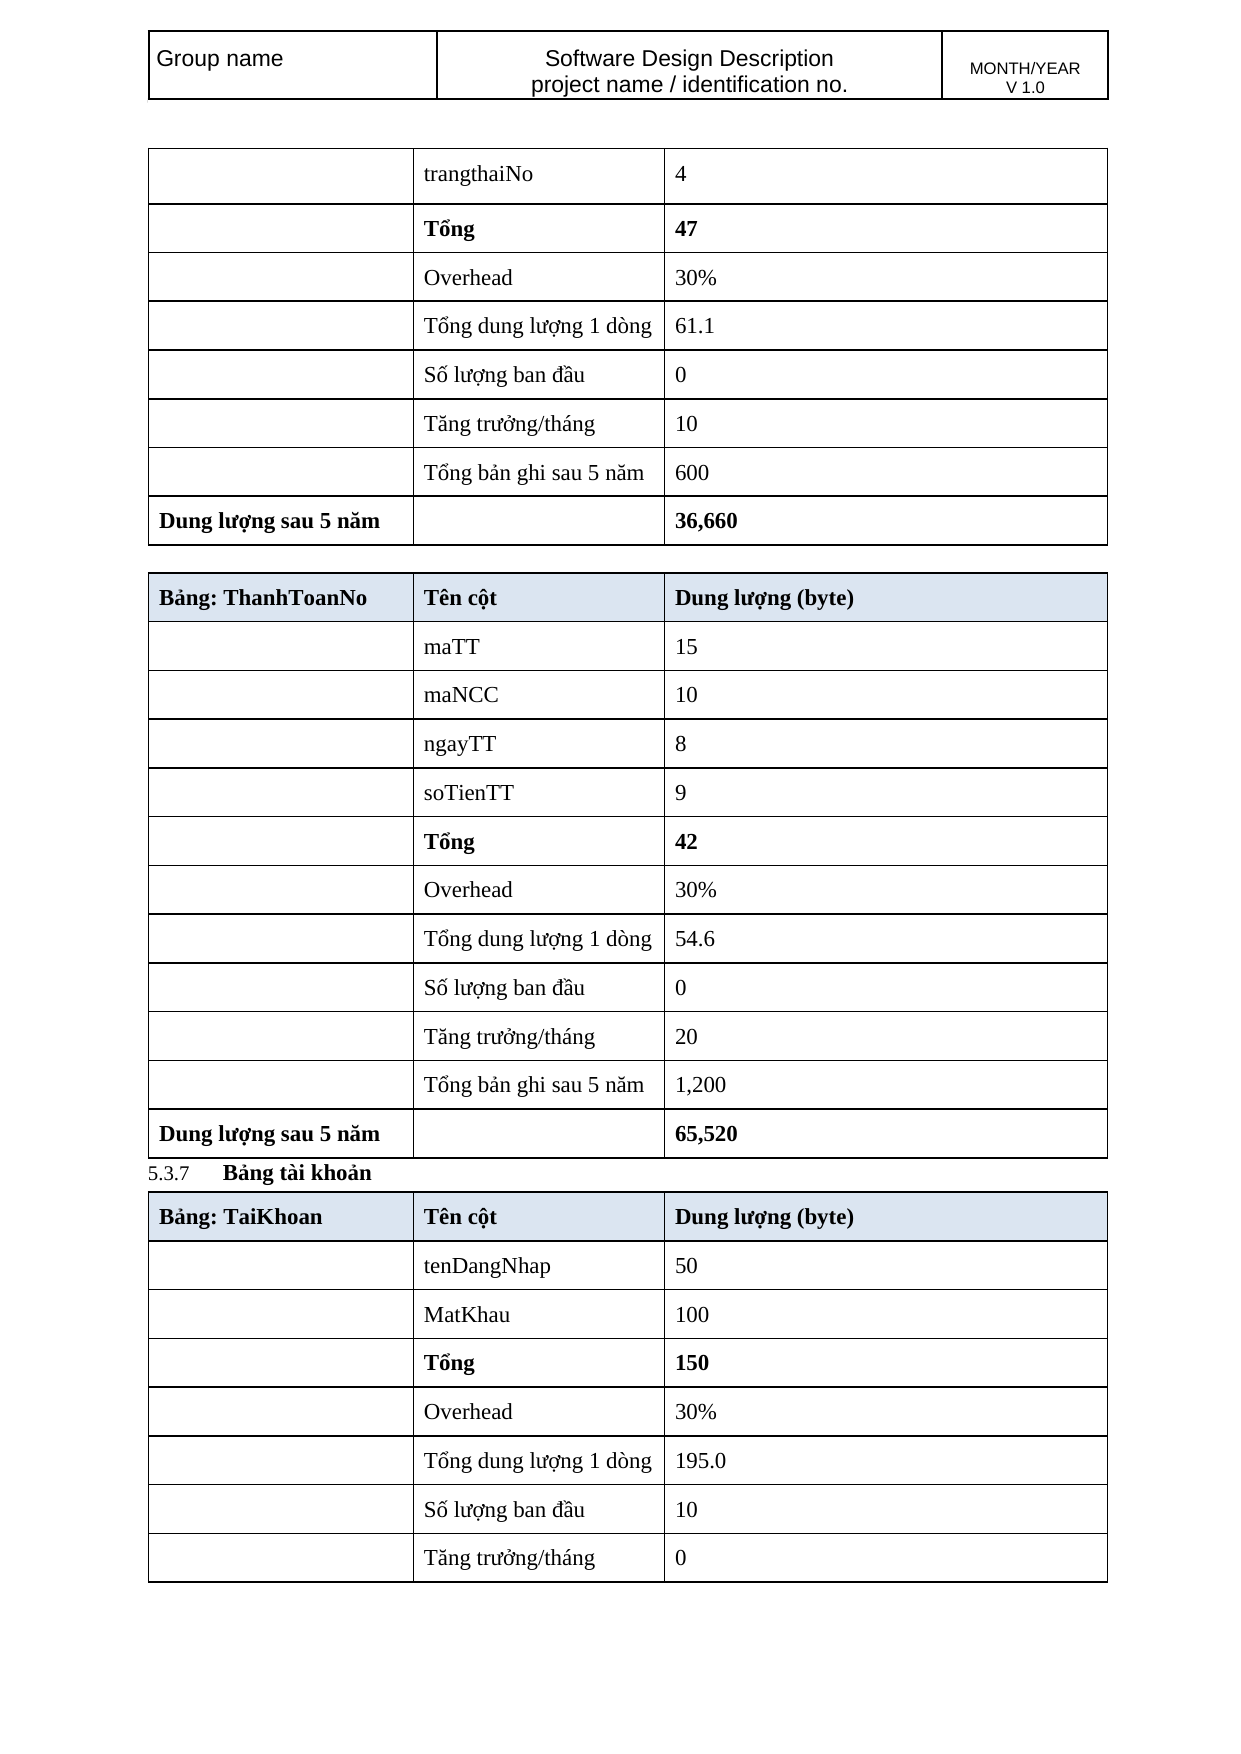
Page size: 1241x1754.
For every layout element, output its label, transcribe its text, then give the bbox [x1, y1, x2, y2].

table_cell [149, 1534, 413, 1581]
table_cell [149, 964, 413, 1011]
table_header Tên cột [414, 574, 664, 621]
table_cell 61.1 [665, 302, 1107, 349]
table_cell 0 [665, 964, 1107, 1011]
table_cell [149, 351, 413, 398]
table_cell Tăng trưởng/tháng [414, 400, 664, 447]
table_header Dung lượng (byte) [665, 1193, 1107, 1240]
table_cell 0 [665, 1534, 1107, 1581]
table_cell Tổng dung lượng 1 dòng [414, 1437, 664, 1484]
table_cell [414, 497, 664, 544]
table_header Bảng: TaiKhoan [149, 1193, 413, 1240]
table_cell [149, 817, 413, 864]
table_cell [149, 1012, 413, 1059]
table_cell Tổng dung lượng 1 dòng [414, 302, 664, 349]
table_cell 30% [665, 253, 1107, 300]
table_cell [149, 1290, 413, 1337]
table_cell Overhead [414, 1388, 664, 1435]
table_cell [149, 149, 413, 203]
table_cell 10 [665, 1485, 1107, 1532]
table_cell 15 [665, 622, 1107, 669]
table_cell [149, 915, 413, 962]
table_cell Số lượng ban đầu [414, 351, 664, 398]
table_cell Tổng [414, 205, 664, 252]
table_header Dung lượng (byte) [665, 574, 1107, 621]
table_cell 50 [665, 1242, 1107, 1289]
table_cell Tăng trưởng/tháng [414, 1534, 664, 1581]
table_cell 10 [665, 400, 1107, 447]
table_header Tên cột [414, 1193, 664, 1240]
table_cell 36,660 [665, 497, 1107, 544]
subtitle Bảng tài khoản [148, 1159, 1092, 1185]
table_cell 54.6 [665, 915, 1107, 962]
table_cell [414, 1110, 664, 1157]
table_cell [149, 1437, 413, 1484]
table_cell 195.0 [665, 1437, 1107, 1484]
table_cell trangthaiNo [414, 149, 664, 203]
table_cell [149, 205, 413, 252]
table_cell Overhead [414, 253, 664, 300]
table_cell [149, 448, 413, 495]
table_cell [149, 622, 413, 669]
table_cell 30% [665, 866, 1107, 913]
table_cell Tăng trưởng/tháng [414, 1012, 664, 1059]
table_cell 47 [665, 205, 1107, 252]
table_cell 8 [665, 720, 1107, 767]
table_cell 150 [665, 1339, 1107, 1386]
table_cell 20 [665, 1012, 1107, 1059]
table_cell [149, 671, 413, 718]
table_cell [149, 400, 413, 447]
table_cell [149, 1242, 413, 1289]
table_cell 1,200 [665, 1061, 1107, 1108]
table_cell maTT [414, 622, 664, 669]
table_cell Overhead [414, 866, 664, 913]
table_cell 65,520 [665, 1110, 1107, 1157]
table_cell [149, 1485, 413, 1532]
table_cell 30% [665, 1388, 1107, 1435]
table_cell 4 [665, 149, 1107, 203]
table_cell Tổng [414, 817, 664, 864]
table_cell Dung lượng sau 5 năm [149, 1110, 413, 1157]
table_cell 600 [665, 448, 1107, 495]
table_cell [149, 1061, 413, 1108]
table_cell [149, 302, 413, 349]
table_cell Tổng [414, 1339, 664, 1386]
table_cell [149, 1388, 413, 1435]
table_cell Dung lượng sau 5 năm [149, 497, 413, 544]
table_cell Tổng bản ghi sau 5 năm [414, 1061, 664, 1108]
table_cell Tổng dung lượng 1 dòng [414, 915, 664, 962]
table_cell Số lượng ban đầu [414, 964, 664, 1011]
table_cell [149, 1339, 413, 1386]
table_header Bảng: ThanhToanNo [149, 574, 413, 621]
table_cell 9 [665, 769, 1107, 816]
table_cell ngayTT [414, 720, 664, 767]
table_cell tenDangNhap [414, 1242, 664, 1289]
table_cell Số lượng ban đầu [414, 1485, 664, 1532]
table_cell Tổng bản ghi sau 5 năm [414, 448, 664, 495]
table_cell [149, 769, 413, 816]
table_cell [149, 720, 413, 767]
table_cell 100 [665, 1290, 1107, 1337]
table_cell 0 [665, 351, 1107, 398]
table_cell soTienTT [414, 769, 664, 816]
table_cell maNCC [414, 671, 664, 718]
table_cell [149, 253, 413, 300]
table_cell 42 [665, 817, 1107, 864]
table_cell [149, 866, 413, 913]
table_cell MatKhau [414, 1290, 664, 1337]
table_cell 10 [665, 671, 1107, 718]
